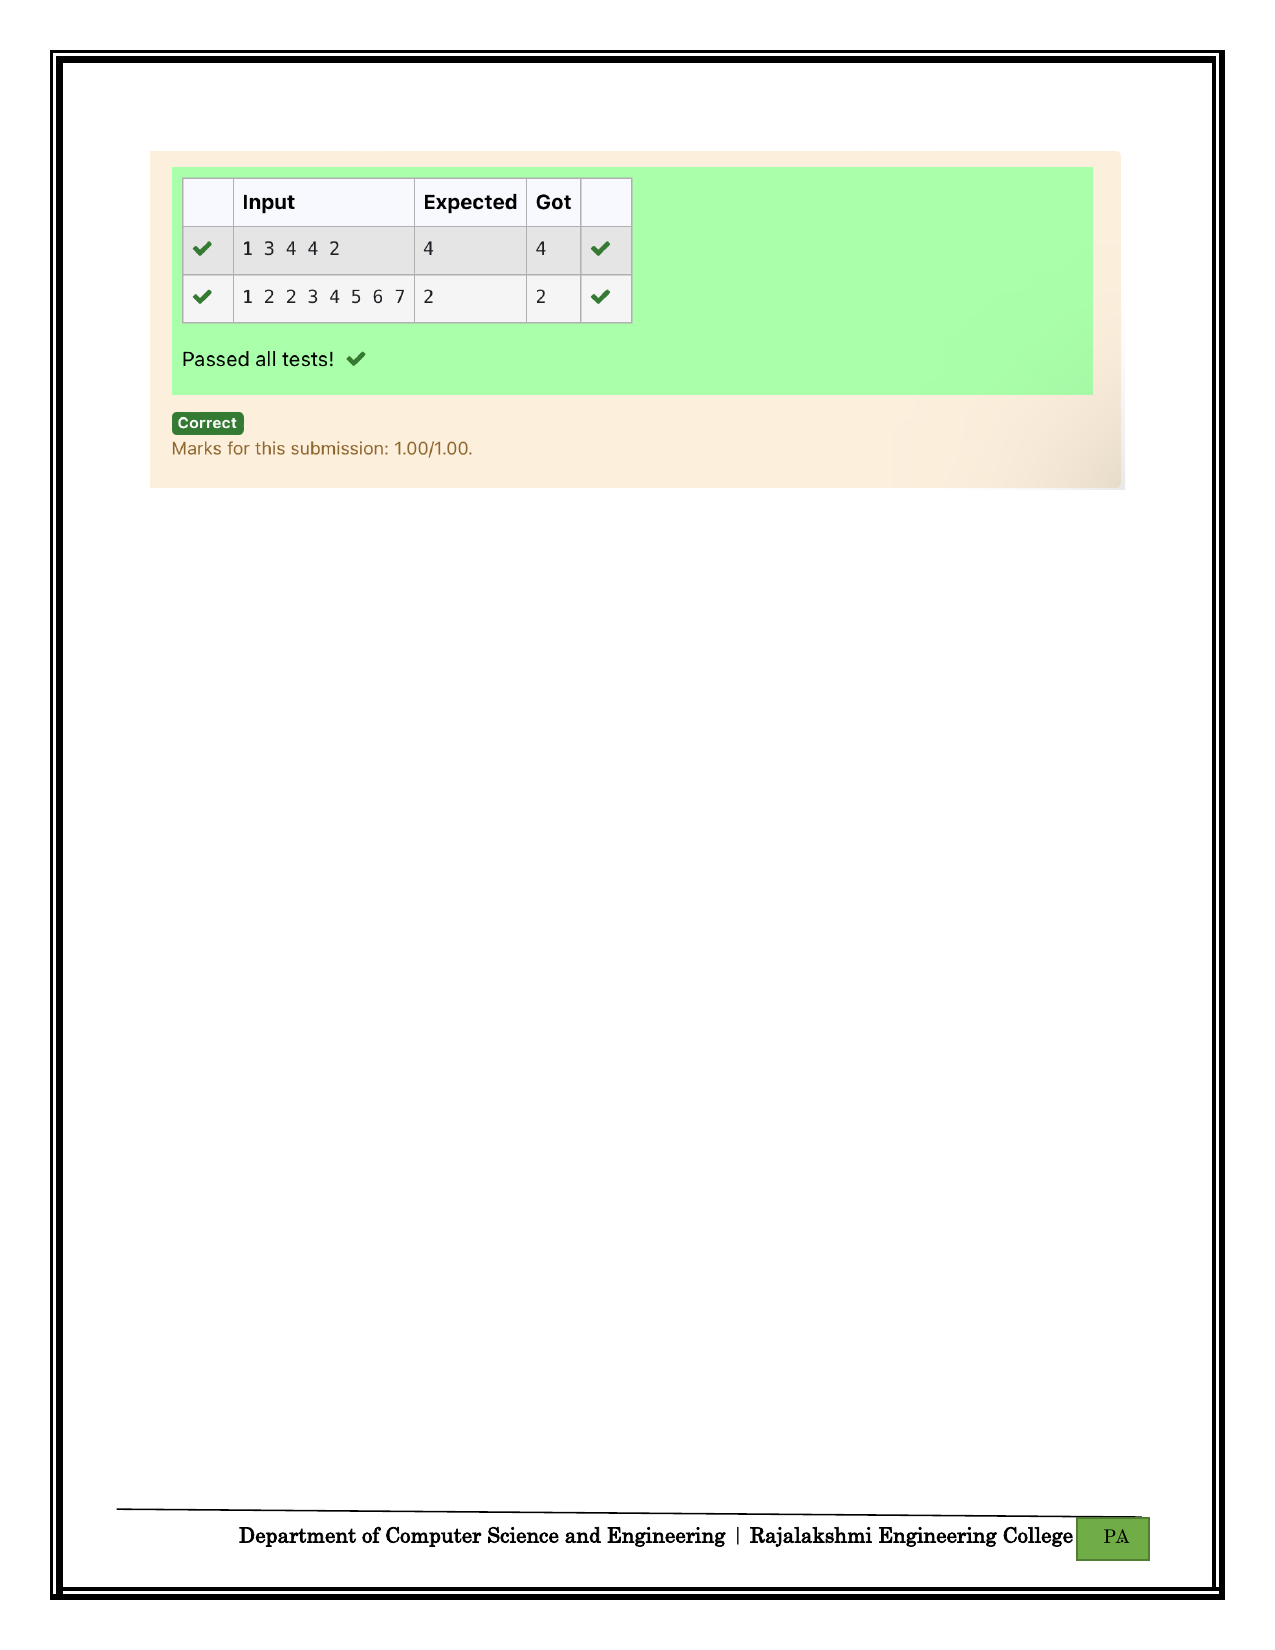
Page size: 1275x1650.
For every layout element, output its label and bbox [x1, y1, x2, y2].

picture [150, 150, 1125, 490]
